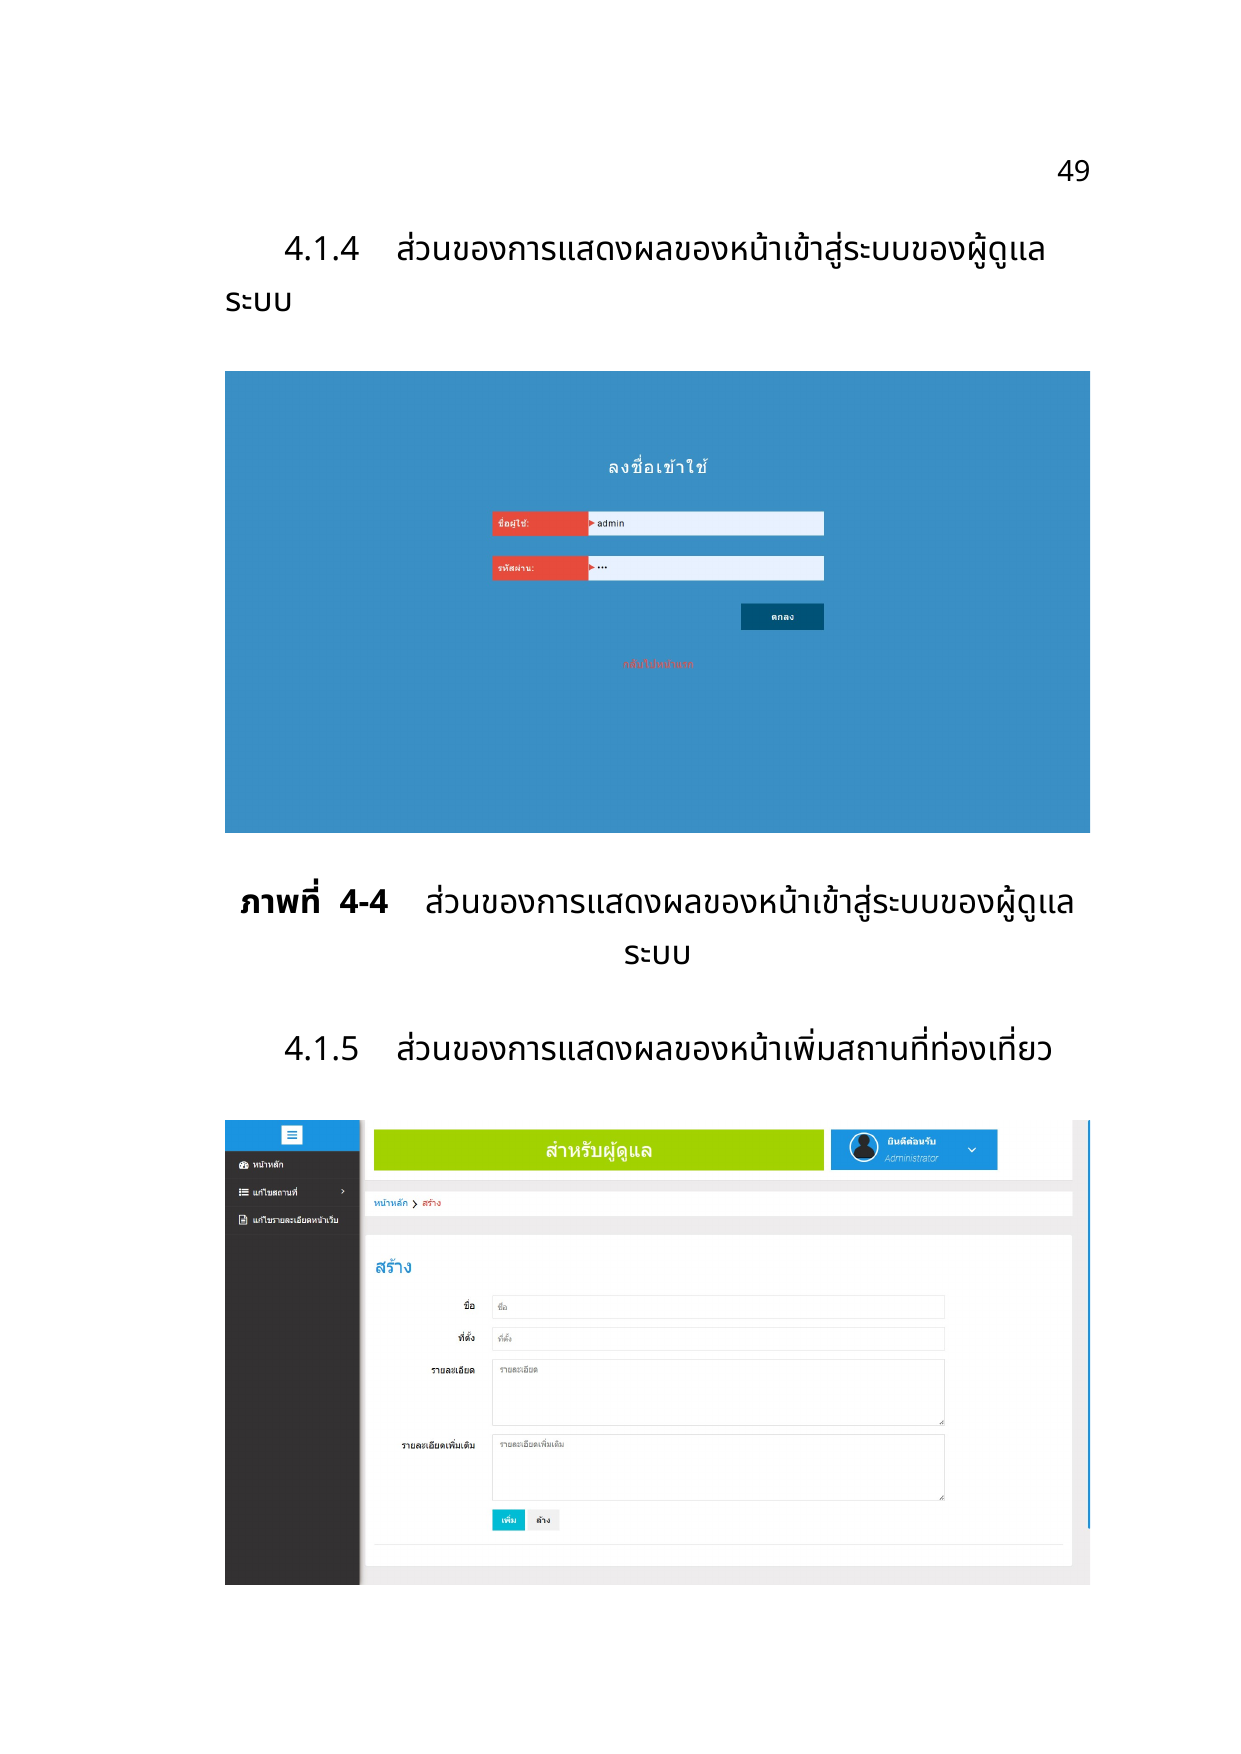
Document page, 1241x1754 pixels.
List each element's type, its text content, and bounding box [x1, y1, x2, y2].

text 4.1.4**ส่วนของการแสดงผลของหน้าเข้าสู่ระบบของผู้ดูแลระบบ [225, 225, 1090, 326]
text 4.1.5**ส่วนของการแสดงผลของหน้าเพิ่มสถานที่ท่องเที่ยว [225, 1025, 1090, 1075]
text ภาพที่*4-4**ส่วนของการแสดงผลของหน้าเข้าสู่ระบบของผู้ดูแลระบบ [225, 878, 1090, 979]
picture [225, 371, 1091, 833]
picture [225, 1120, 1091, 1585]
